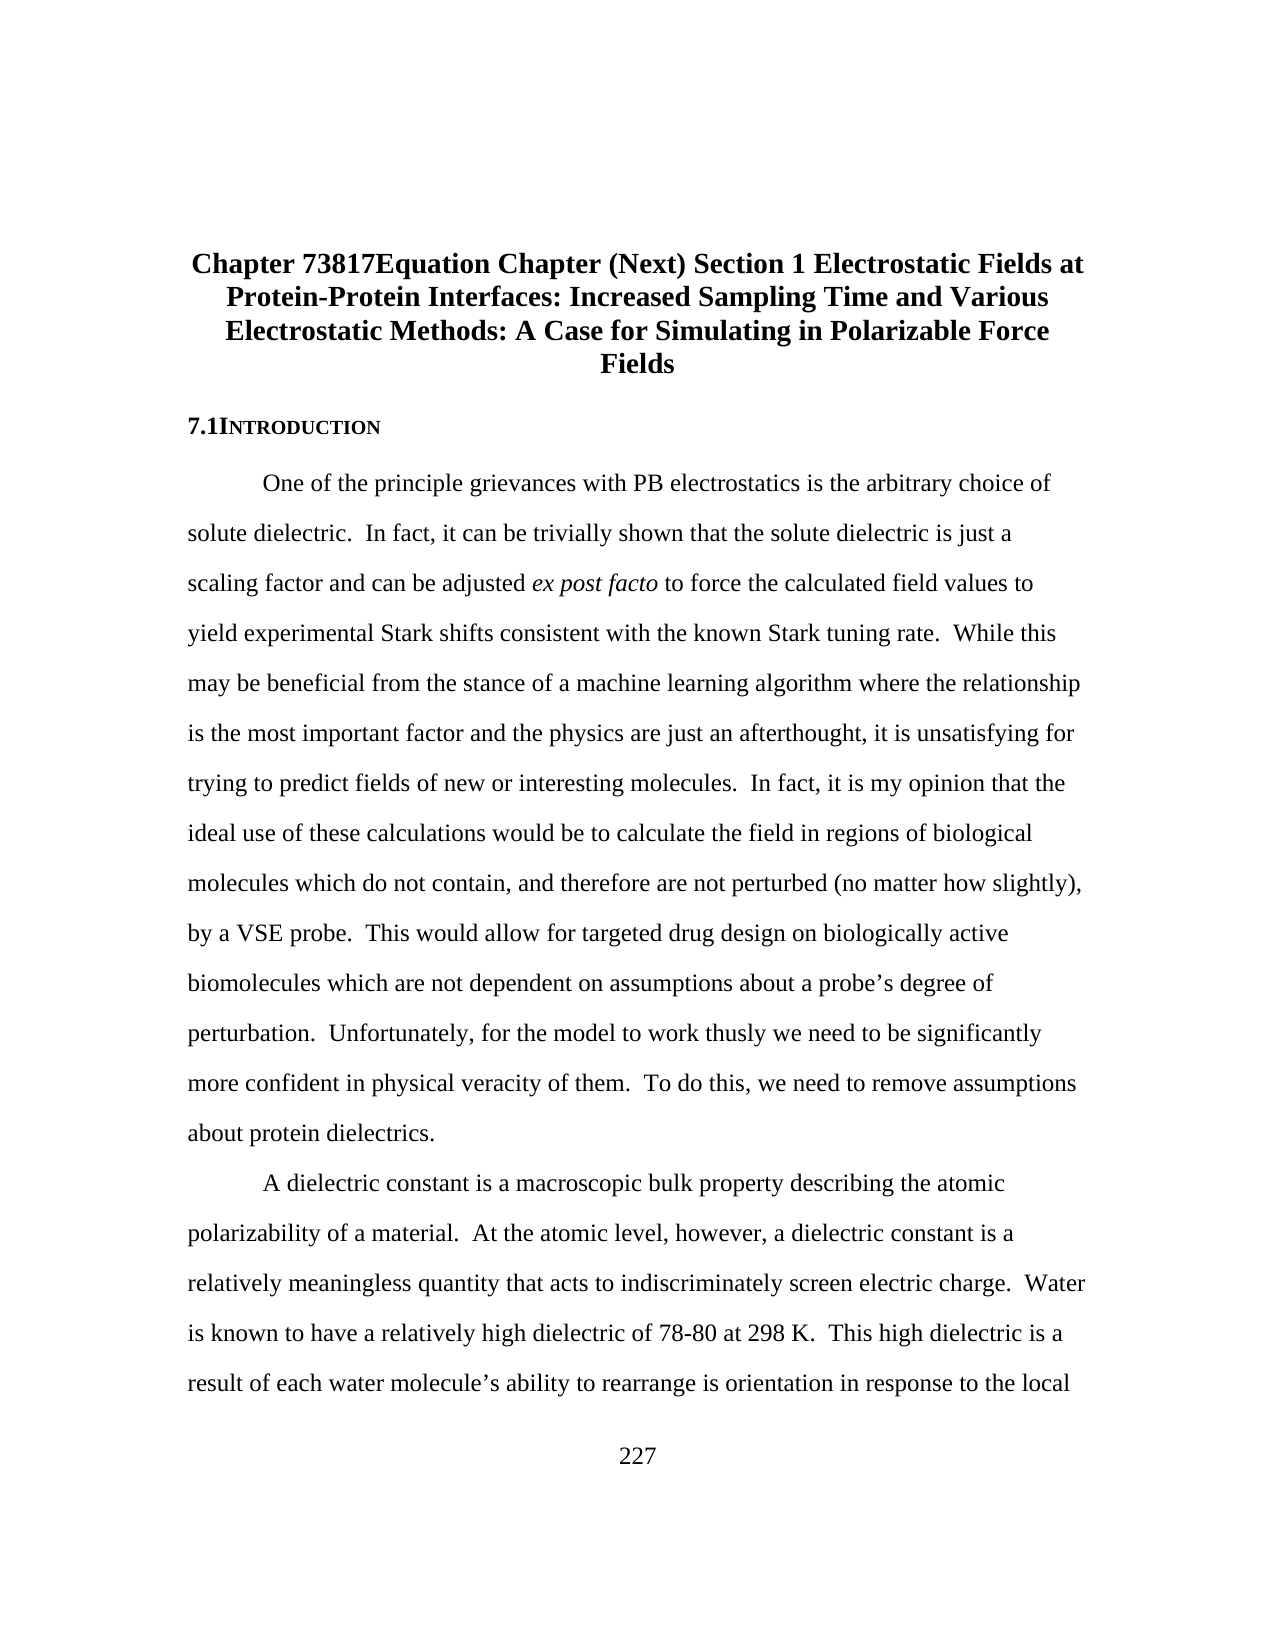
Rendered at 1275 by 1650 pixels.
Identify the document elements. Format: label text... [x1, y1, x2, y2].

text One of the principle grievances with PB electrostatics is the arbitrary choice of solute dielectric. In fact, it can be trivially shown that the solute dielectric is just a scaling factor and can be adjusted ex post facto to force the calculated field values to yield experimental Stark shifts consistent with the known Stark tuning rate. While this may be beneficial from the stance of a machine learning algorithm where the relationship is the most important factor and the physics are just an afterthought, it is unsatisfying for trying to predict fields of new or interesting molecules. In fact, it is my opinion that the ideal use of these calculations would be to calculate the field in regions of biological molecules which do not contain, and therefore are not perturbed (no matter how slightly), by a VSE probe. This would allow for targeted drug design on biologically active biomolecules which are not dependent on assumptions about a probe’s degree of perturbation. Unfortunately, for the model to work thusly we need to be significantly more confident in physical veracity of them. To do this, we need to remove assumptions about protein dielectrics. [187, 446, 1087, 1146]
subtitle Electrostatic Fields at Protein-Protein Interfaces: Increased Sampling Time and Various Electrostatic Methods: A Case for Simulating in Polarizable Force Fields [187, 246, 1087, 380]
subtitle Introduction [187, 411, 1087, 440]
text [187, 1146, 1087, 1396]
